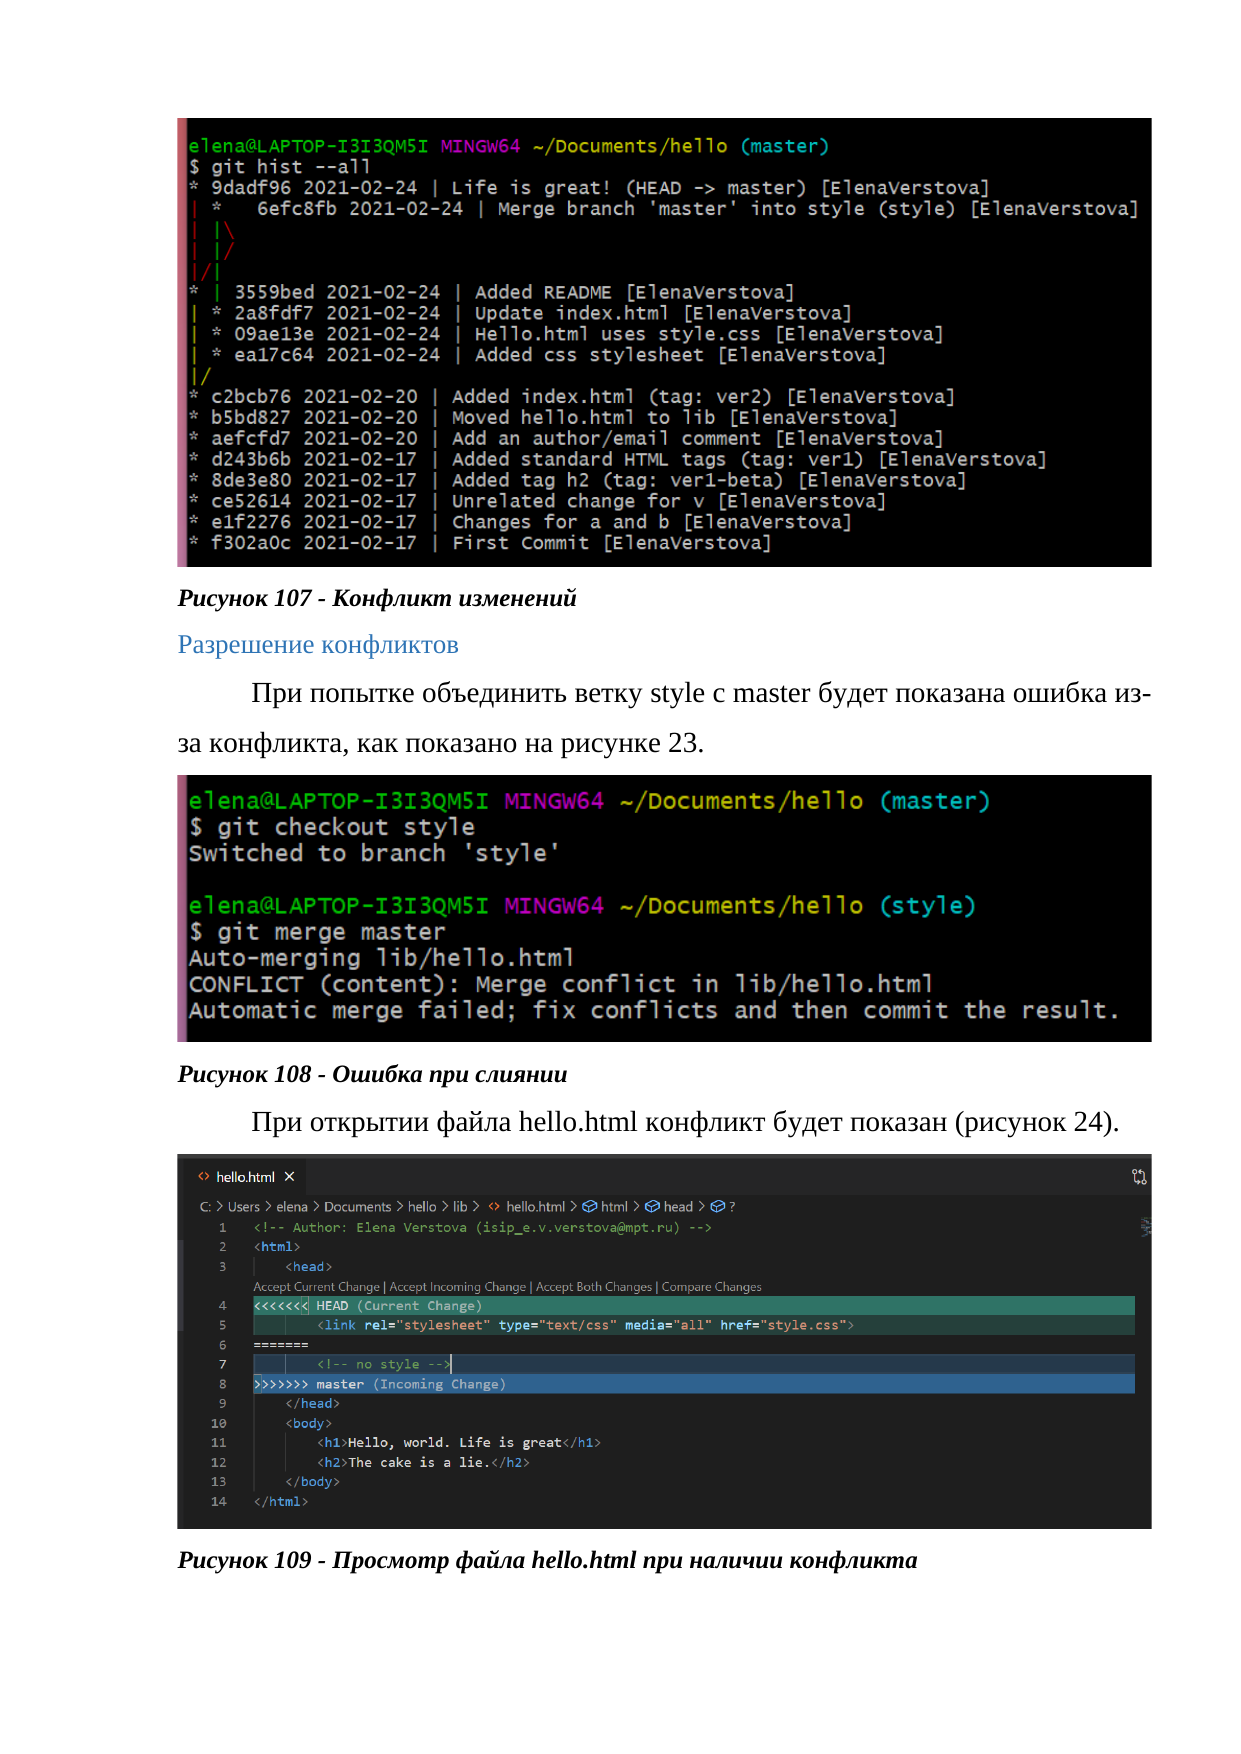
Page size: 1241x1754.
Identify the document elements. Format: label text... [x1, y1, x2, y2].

text Рисунок 108 - Ошибка при слиянии [177, 1059, 1152, 1087]
subtitle Разрешение конфликтов [177, 628, 1152, 659]
text Рисунок 107 - Конфликт изменений [177, 583, 1152, 612]
text Рисунок 109 - Просмотр файла hello.html при наличии конфликта [177, 1545, 1152, 1574]
picture [177, 1154, 1152, 1529]
picture [177, 118, 1152, 567]
picture [177, 775, 1152, 1042]
text При попытке объединить ветку style с master будет показана ошибка из-за конфликта, как показано на рисунке 23. [177, 675, 1152, 759]
text При открытии файла hello.html конфликт будет показан (рисунок 24). [177, 1104, 1152, 1138]
